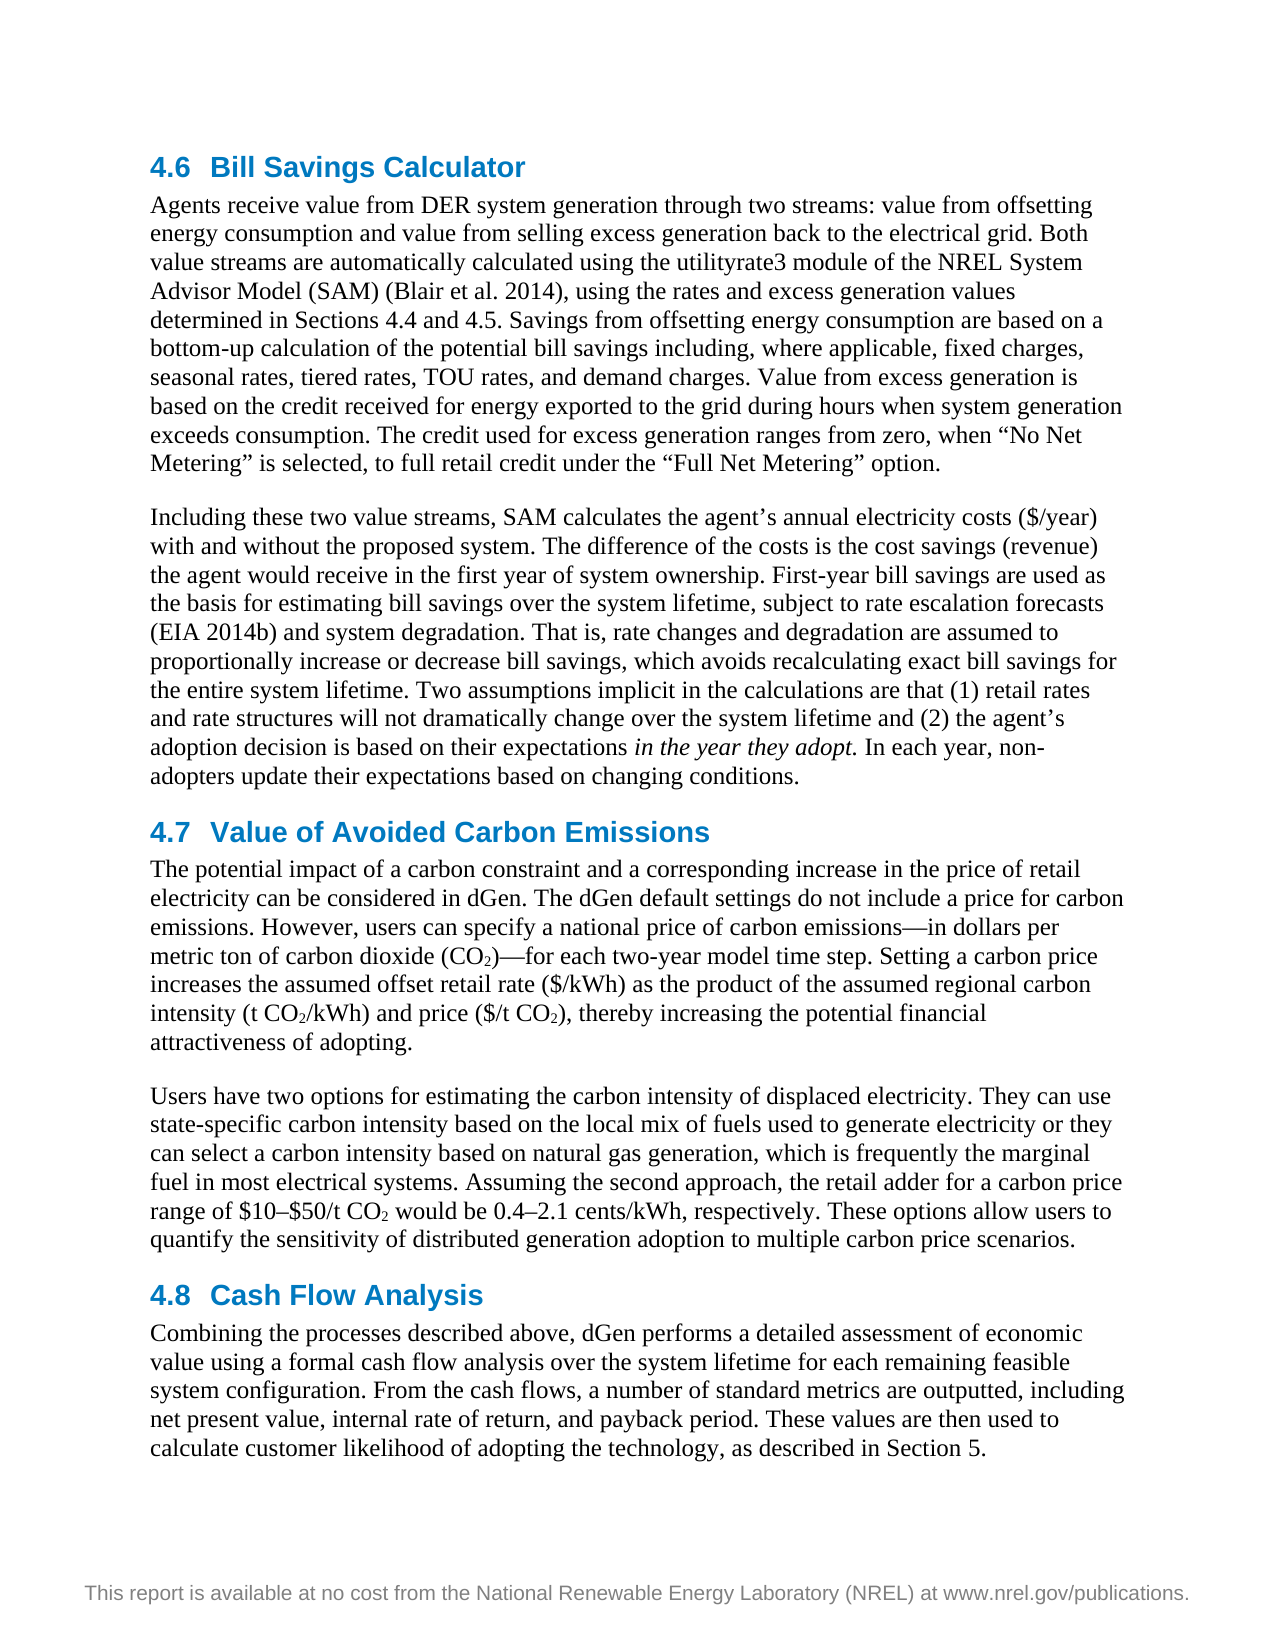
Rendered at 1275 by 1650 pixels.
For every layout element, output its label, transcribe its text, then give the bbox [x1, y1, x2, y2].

text Including these two value streams, SAM calculates the agent’s annual electricity costs ($/year) with and without the proposed system. The difference of the costs is the cost savings (revenue) the agent would receive in the first year of system ownership. First-year bill savings are used as the basis for estimating bill savings over the system lifetime, subject to rate escalation forecasts (EIA 2014b) and system degradation. That is, rate changes and degradation are assumed to proportionally increase or decrease bill savings, which avoids recalculating exact bill savings for the entire system lifetime. Two assumptions implicit in the calculations are that (1) retail rates and rate structures will not dramatically change over the system lifetime and (2) the agent’s adoption decision is based on their expectations in the year they adopt. In each year, non-adopters update their expectations based on changing conditions. [150, 502, 1125, 790]
text Value of Avoided Carbon Emissions [150, 815, 1125, 848]
text The potential impact of a carbon constraint and a corresponding increase in the price of retail electricity can be considered in dGen. The dGen default settings do not include a price for carbon emissions. However, users can specify a national price of carbon emissions—in dollars per metric ton of carbon dioxide (CO2)—for each two-year model time step. Setting a carbon price increases the assumed offset retail rate ($/kWh) as the product of the assumed regional carbon intensity (t CO2/kWh) and price ($/t CO2), thereby increasing the potential financial attractiveness of adopting. [150, 854, 1125, 1056]
text Users have two options for estimating the carbon intensity of displaced electricity. They can use state-specific carbon intensity based on the local mix of fuels used to generate electricity or they can select a carbon intensity based on natural gas generation, which is frequently the marginal fuel in most electrical systems. Assuming the second approach, the retail adder for a carbon price range of $10–$50/t CO2 would be 0.4–2.1 cents/kWh, respectively. These options allow users to quantify the sensitivity of distributed generation adoption to multiple carbon price scenarios. [150, 1081, 1125, 1253]
text Bill Savings Calculator [150, 150, 1125, 183]
text Agents receive value from DER system generation through two streams: value from offsetting energy consumption and value from selling excess generation back to the electrical grid. Both value streams are automatically calculated using the utilityrate3 module of the NREL System Advisor Model (SAM) (Blair et al. 2014), using the rates and excess generation values determined in Sections 4.4 and 4.5. Savings from offsetting energy consumption are based on a bottom-up calculation of the potential bill savings including, where applicable, fixed charges, seasonal rates, tiered rates, TOU rates, and demand charges. Value from excess generation is based on the credit received for energy exported to the grid during hours when system generation exceeds consumption. The credit used for excess generation ranges from zero, when “No Net Metering” is selected, to full retail credit under the “Full Net Metering” option. [150, 190, 1125, 477]
text Combining the processes described above, dGen performs a detailed assessment of economic value using a formal cash flow analysis over the system lifetime for each remaining feasible system configuration. From the cash flows, a number of standard metrics are outputted, including net present value, internal rate of return, and payback period. These values are then used to calculate customer likelihood of adopting the technology, as described in Section 5. [150, 1318, 1125, 1462]
text Cash Flow Analysis [150, 1278, 1125, 1312]
